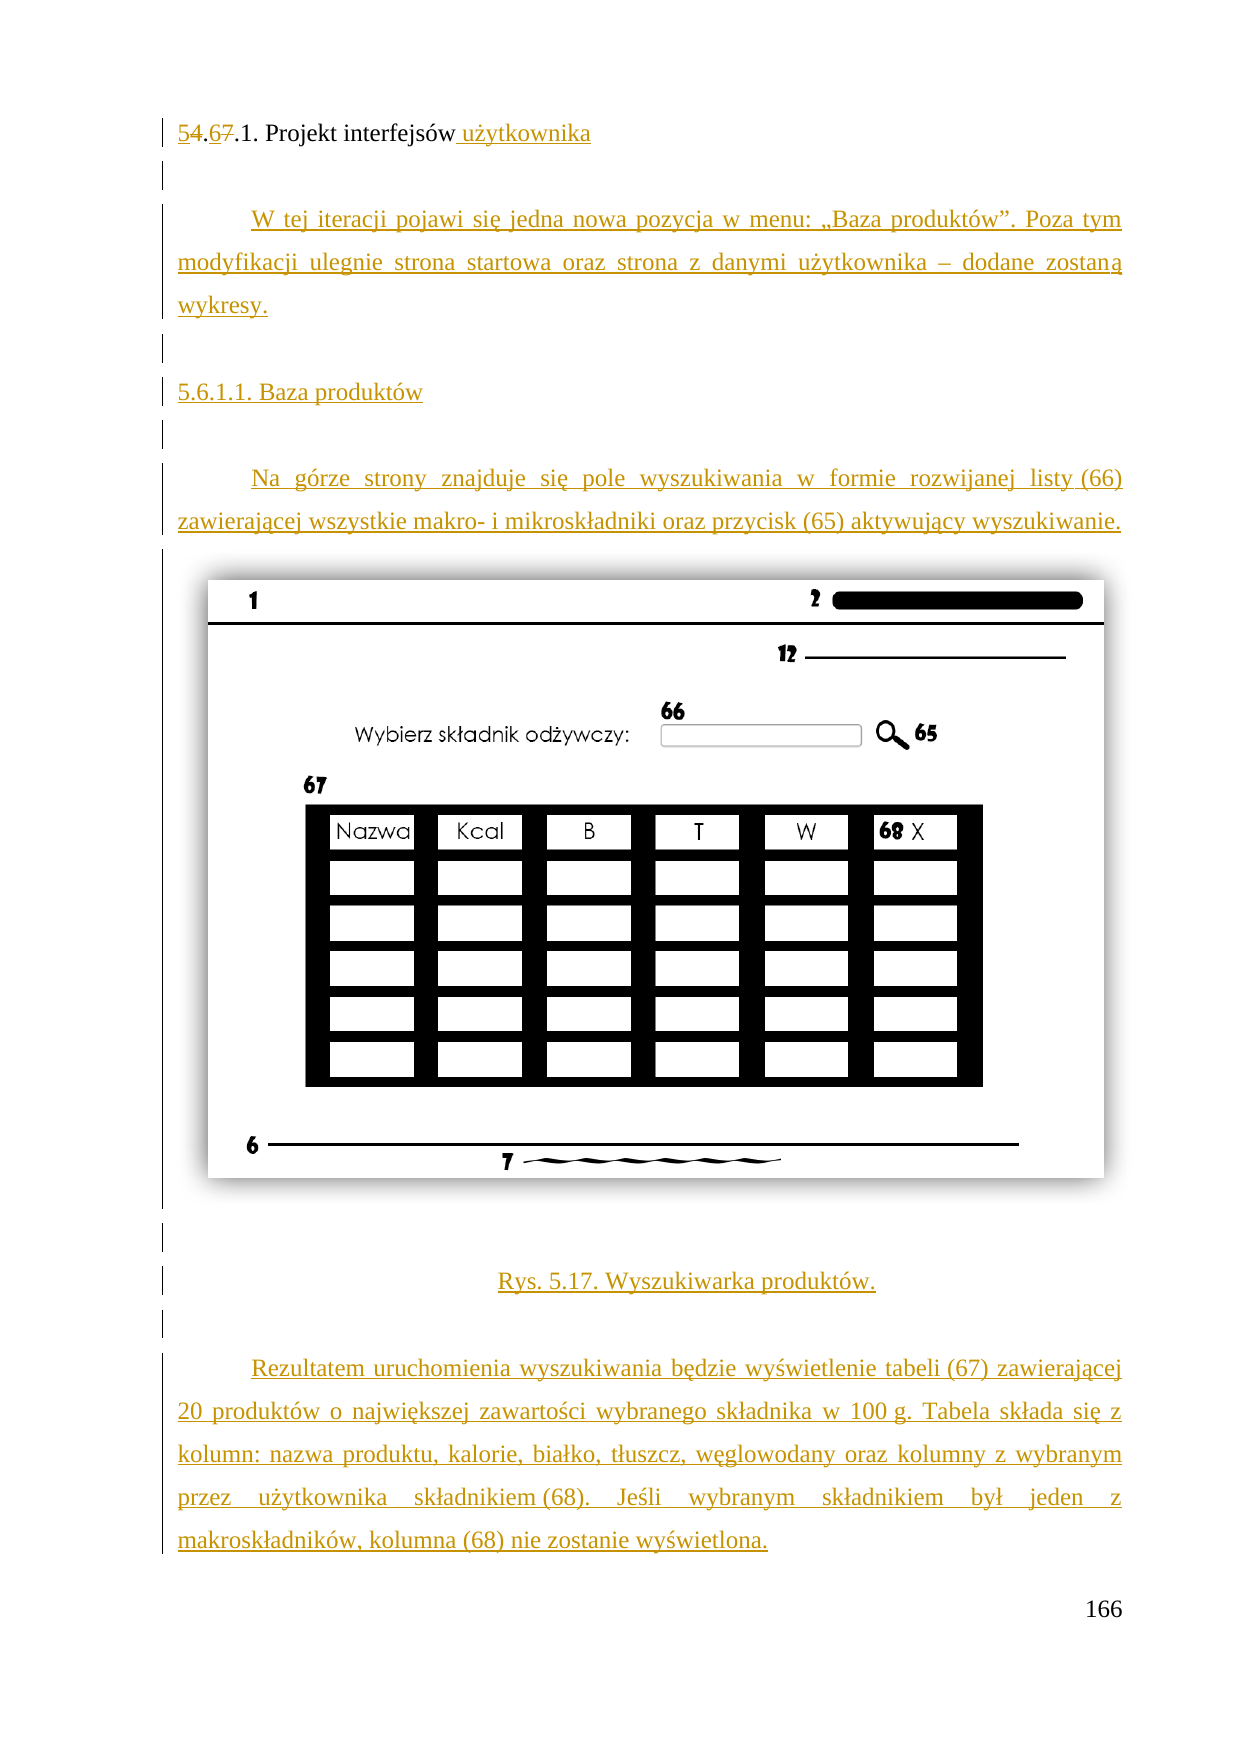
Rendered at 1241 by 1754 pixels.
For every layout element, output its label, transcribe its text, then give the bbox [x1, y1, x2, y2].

picture [208, 580, 1104, 1178]
subtitle ..1. Projekt interfejsów [177, 118, 1122, 147]
